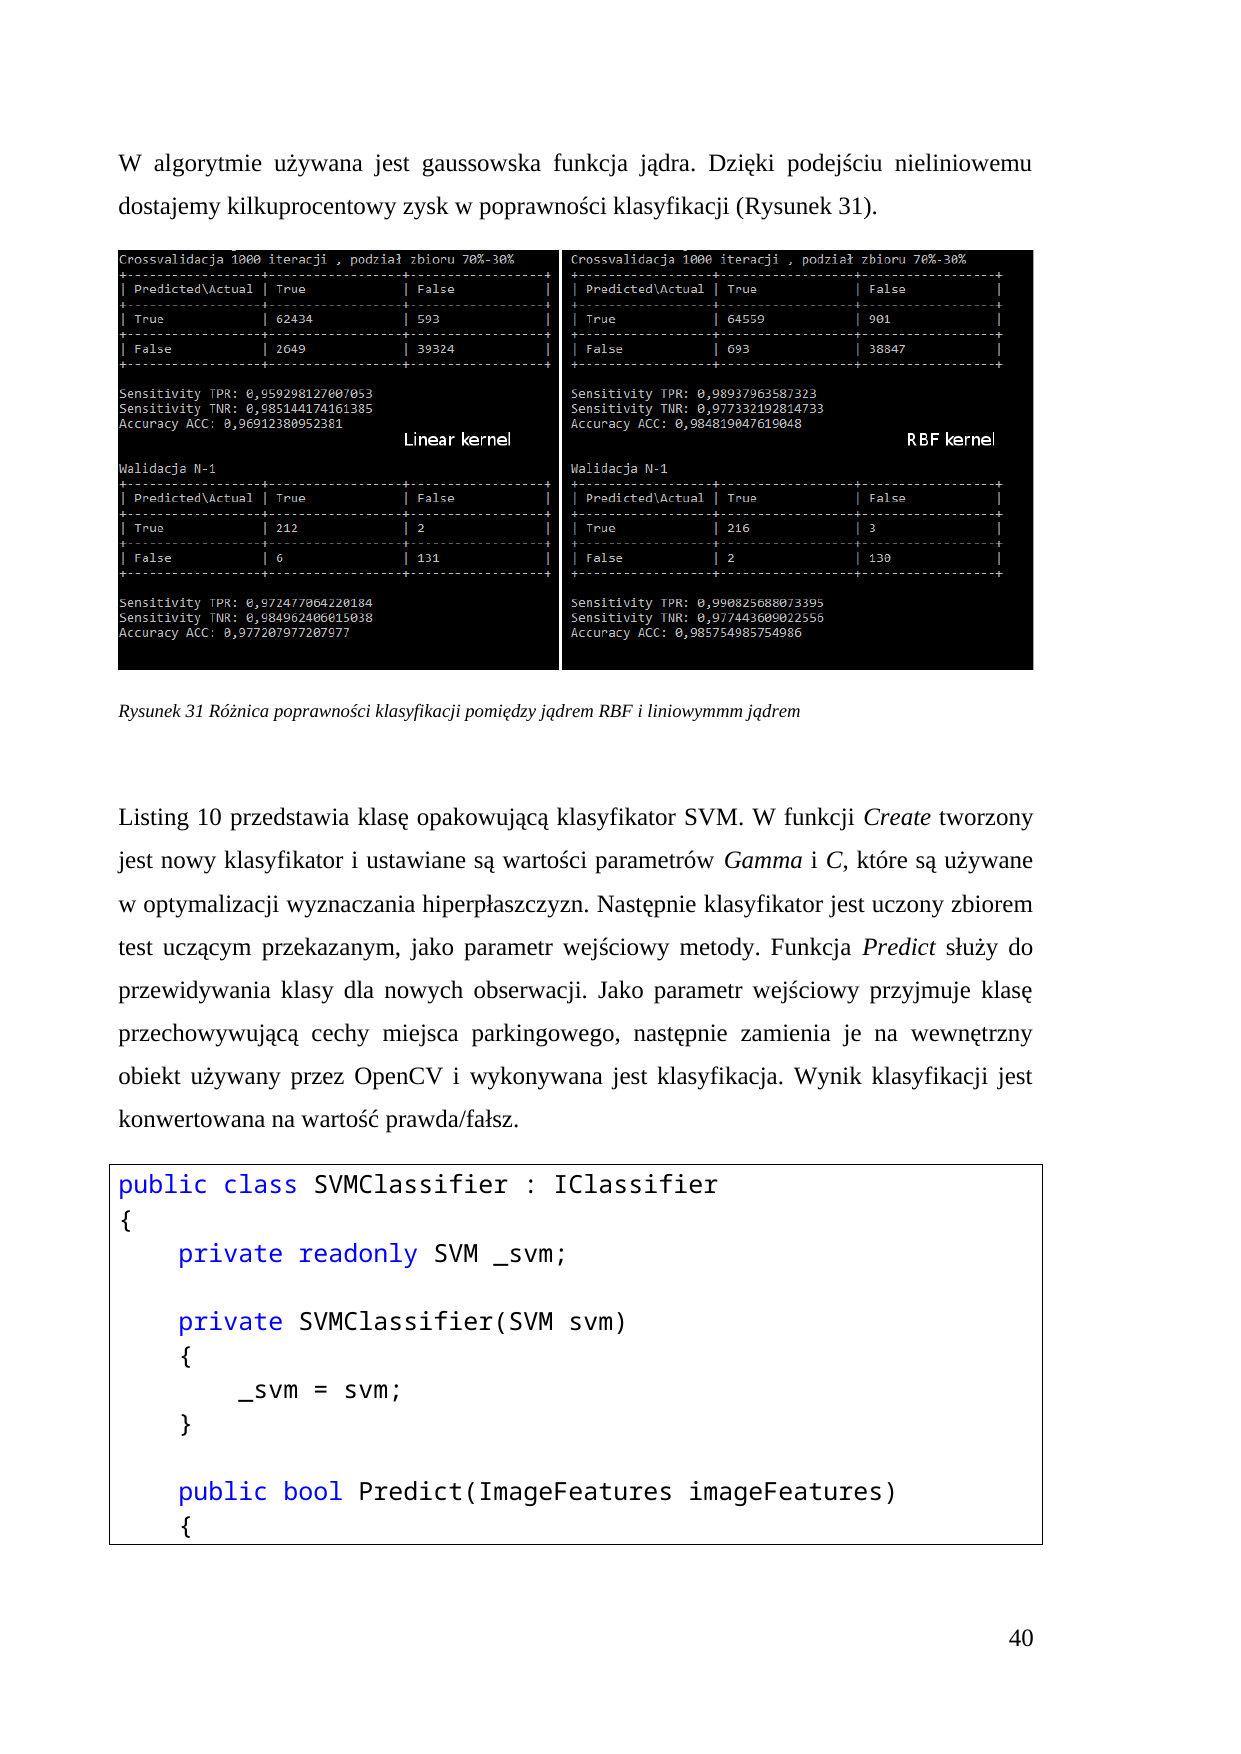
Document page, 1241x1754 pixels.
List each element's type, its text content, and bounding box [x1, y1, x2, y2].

list public bool Predict(ImageFeatures imageFeatures) [118, 1474, 1033, 1505]
list { [118, 1337, 1033, 1372]
list private SVMClassifier(SVM svm) [118, 1303, 1033, 1337]
picture [118, 250, 1034, 670]
text W algorytmie używana jest gaussowska funkcja jądra. Dzięki podejściu nieliniowemu dostajemy kilkuprocentowy zysk w poprawności klasyfikacji (Rysunek 31). [118, 148, 1033, 219]
list { [110, 1505, 1042, 1544]
list _svm = svm; [118, 1372, 1033, 1406]
text Listing 10 przedstawia klasę opakowującą klasyfikator SVM. W funkcji Create tworzony jest nowy klasyfikator i ustawiane są wartości parametrów Gamma i C, które są używane w optymalizacji wyznaczania hiperpłaszczyzn. Następnie klasyfikator jest uczony zbiorem test uczącym przekazanym, jako parametr wejściowy metody. Funkcja Predict służy do przewidywania klasy dla nowych obserwacji. Jako parametr wejściowy przyjmuje klasę przechowywującą cechy miejsca parkingowego, następnie zamienia je na wewnętrzny obiekt używany przez OpenCV i wykonywana jest klasyfikacja. Wynik klasyfikacji jest konwertowana na wartość prawda/fałsz. [118, 802, 1033, 1133]
list } [118, 1406, 1033, 1440]
list { [118, 1201, 1033, 1235]
list private readonly SVM _svm; [118, 1235, 1033, 1269]
list public class SVMClassifier : IClassifier [110, 1165, 1042, 1201]
